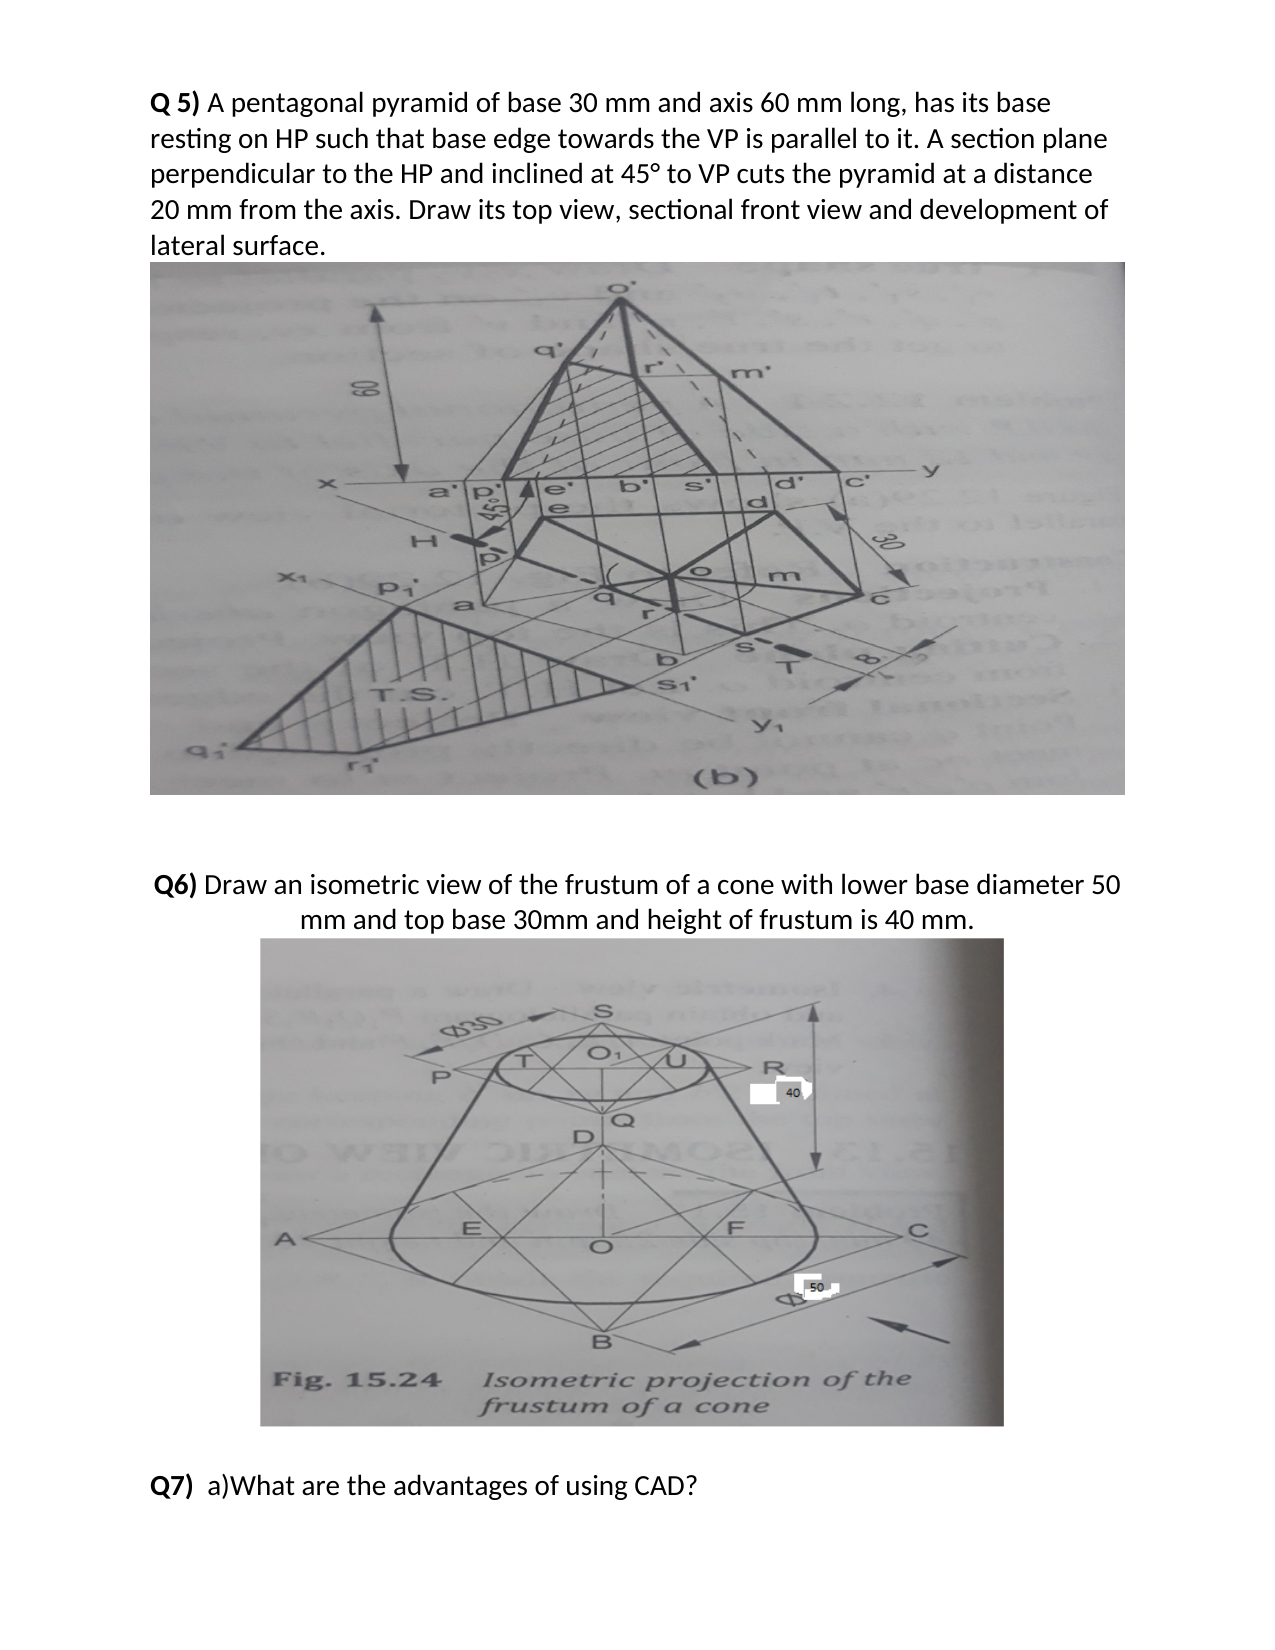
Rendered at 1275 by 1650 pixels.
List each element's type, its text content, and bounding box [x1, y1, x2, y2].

text resting on HP such that base edge towards the VP is parallel to it. A section plane perpendicular to the HP and inclined at 45° to VP cuts the pyramid at a distance 20 mm from the axis. Draw its top view, sectional front view and development of lateral surface. [150, 120, 1125, 262]
text Q7) a)What are the advantages of using CAD? [150, 1467, 1125, 1502]
text Q 5) A pentagonal pyramid of base 30 mm and axis 60 mm long, has its base [150, 84, 1125, 120]
picture [150, 262, 1125, 795]
picture [258, 937, 1017, 1431]
